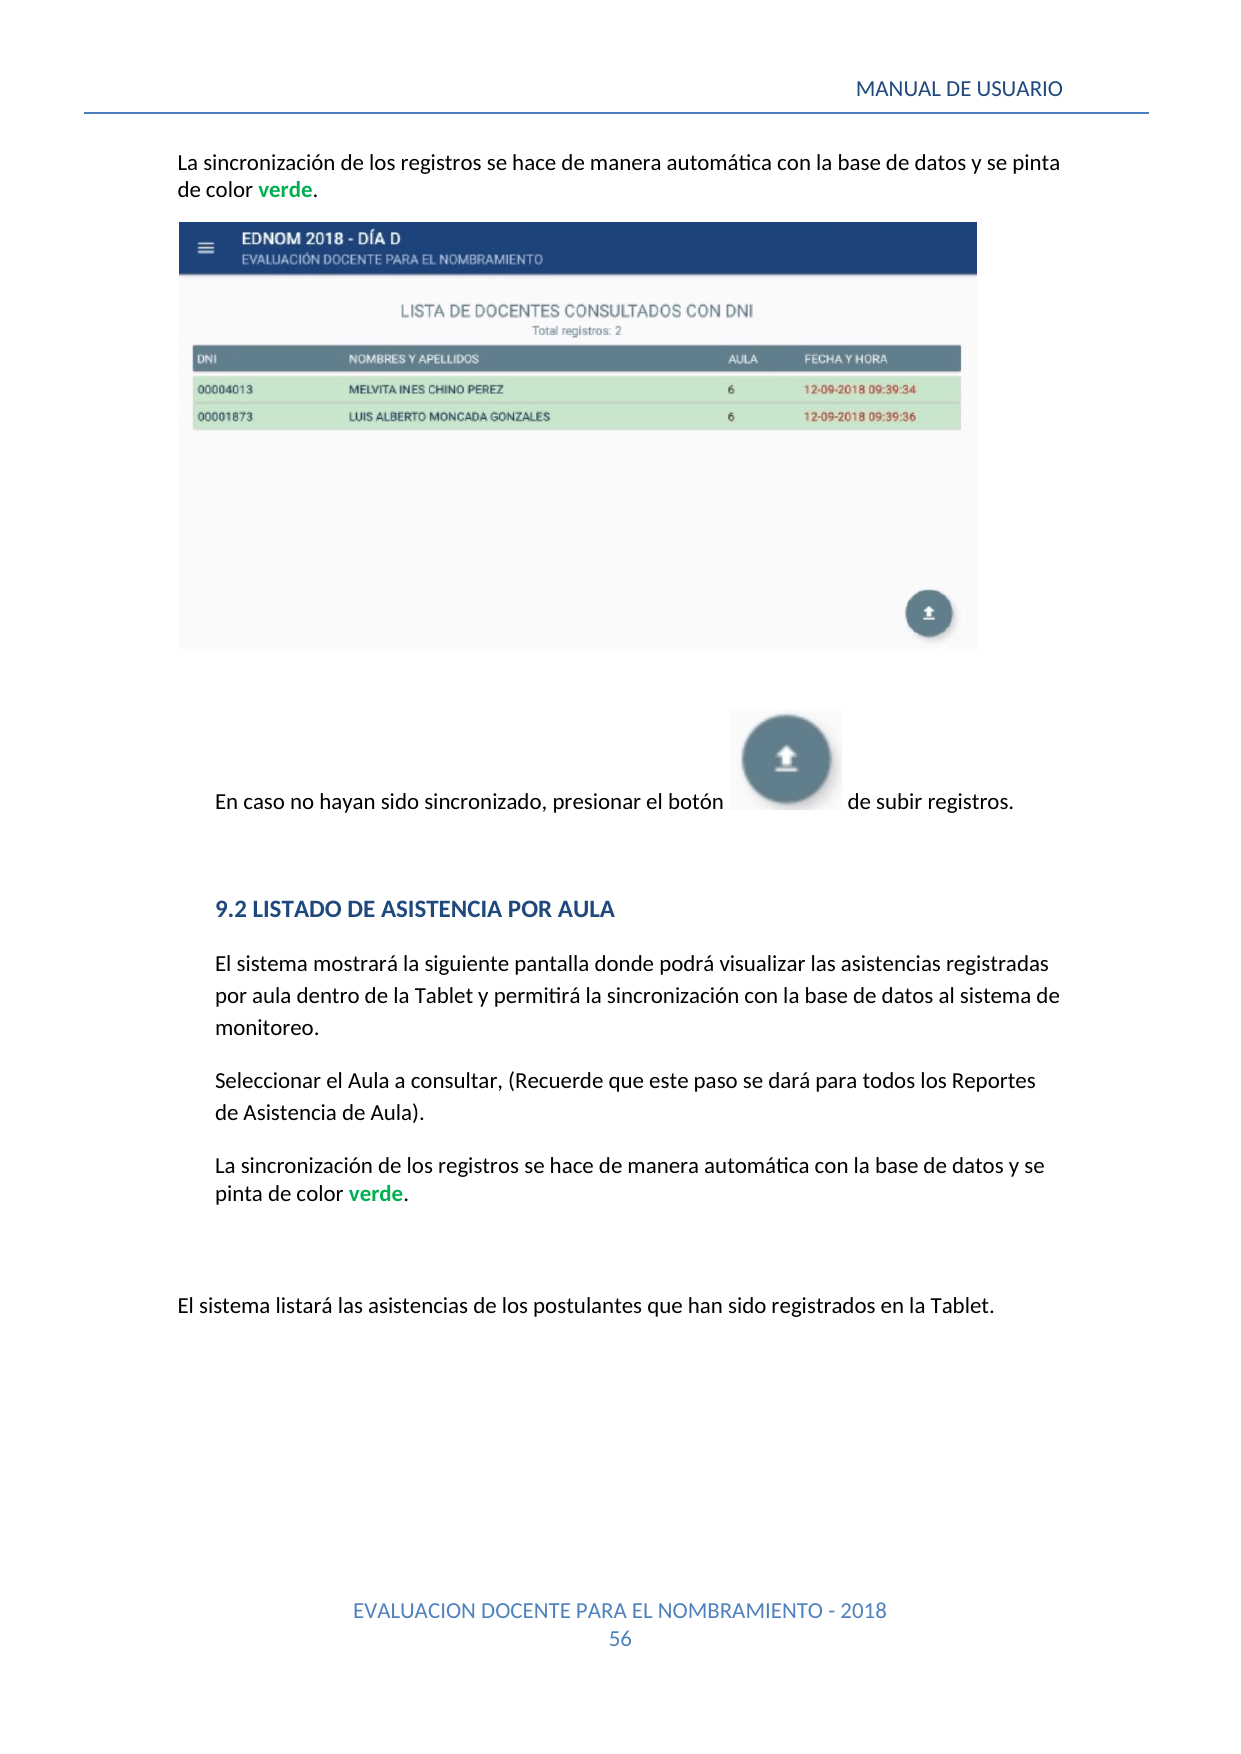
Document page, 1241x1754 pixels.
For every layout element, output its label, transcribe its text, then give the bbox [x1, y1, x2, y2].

text La sincronización de los registros se hace de manera automática con la base de datos y se pinta de color verde. [215, 1151, 1063, 1207]
picture [729, 709, 843, 810]
text El sistema mostrará la siguiente pantalla donde podrá visualizar las asistencias registradas por aula dentro de la Tablet y permitirá la sincronización con la base de datos al sistema de monitoreo. [215, 949, 1063, 1041]
text El sistema listará las asistencias de los postulantes que han sido registrados en la Tablet. [177, 1292, 1063, 1319]
text 9.2 LISTADO DE ASISTENCIA POR AULA [215, 893, 1063, 923]
text La sincronización de los registros se hace de manera automática con la base de datos y se pinta de color verde. [177, 148, 1063, 204]
text Seleccionar el Aula a consultar, (Recuerde que este paso se dará para todos los Reportes de Asistencia de Aula). [215, 1066, 1063, 1126]
picture [179, 222, 977, 649]
text En caso no hayan sido sincronizado, presionar el botón de subir registros. [215, 709, 1063, 815]
